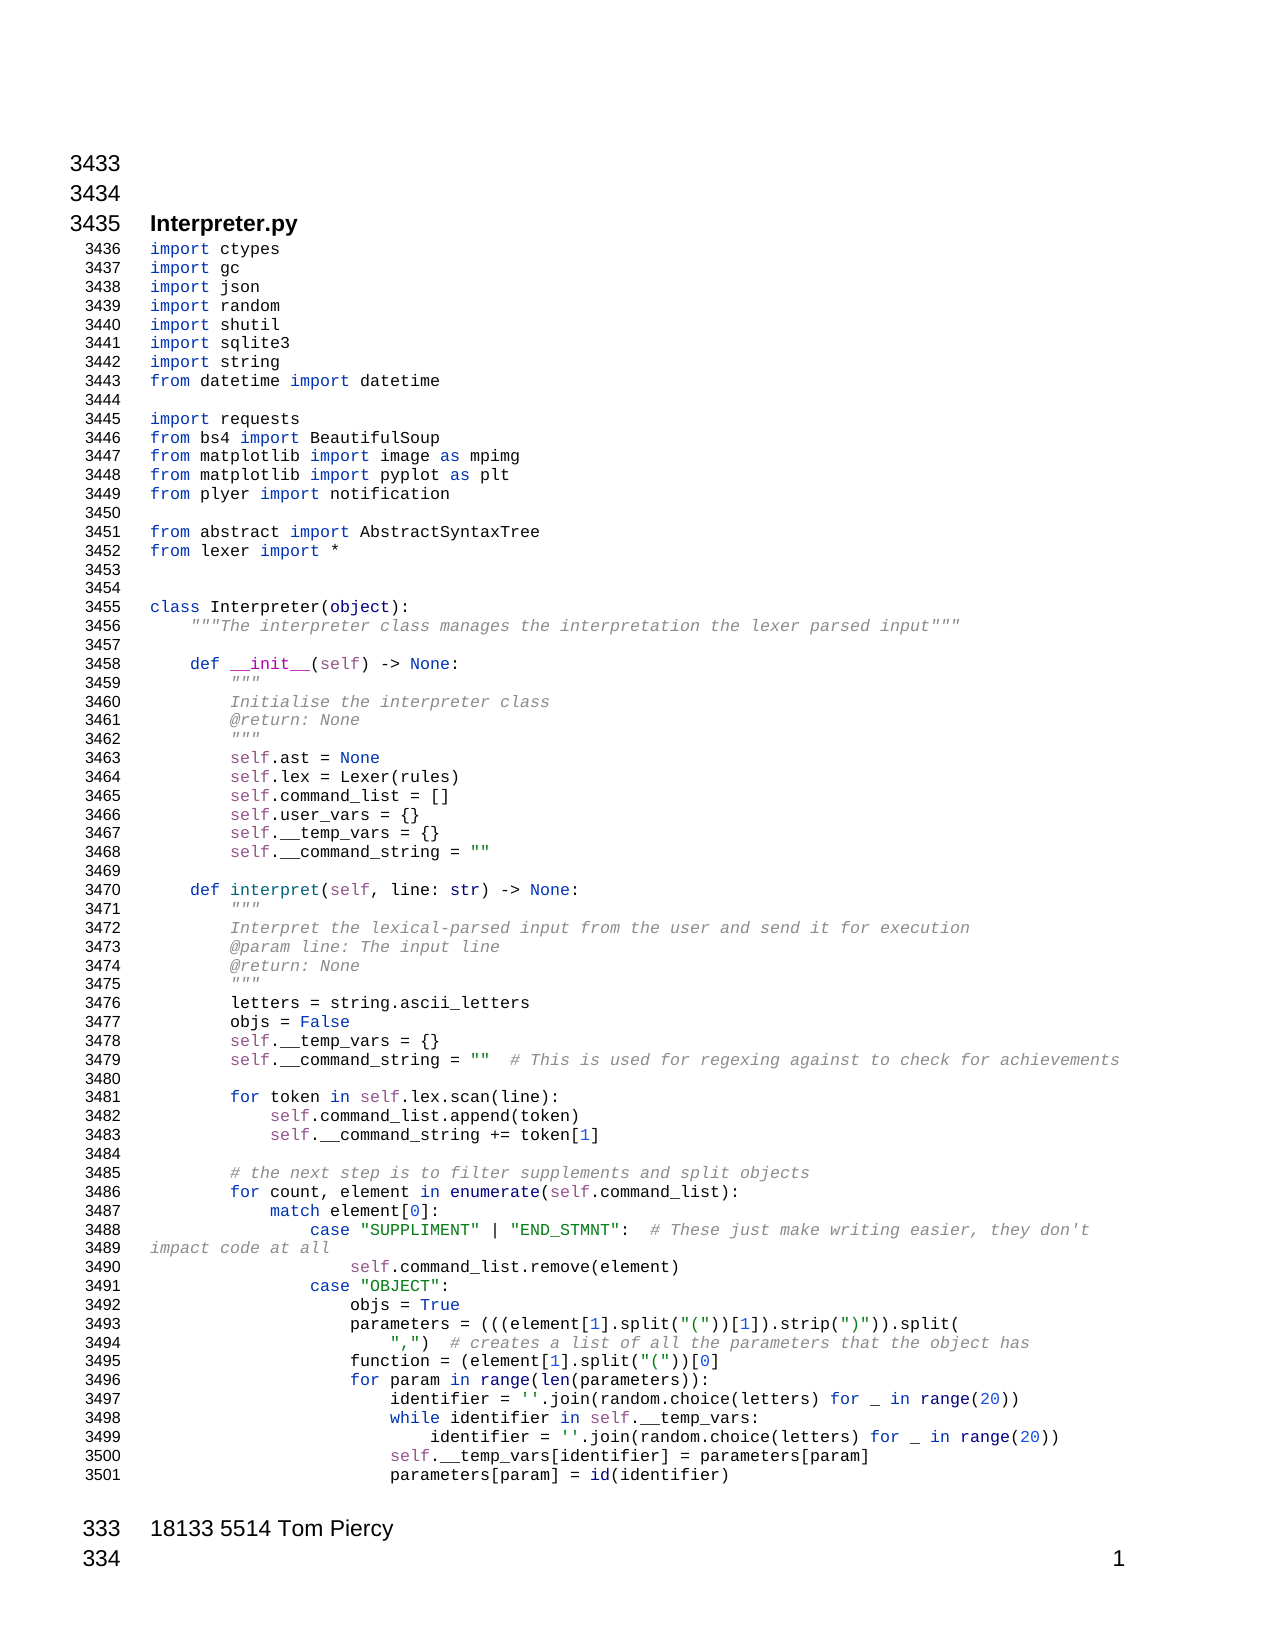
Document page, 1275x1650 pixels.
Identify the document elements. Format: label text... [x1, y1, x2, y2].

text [150, 241, 1125, 1485]
text Interpreter.py [150, 210, 1125, 237]
